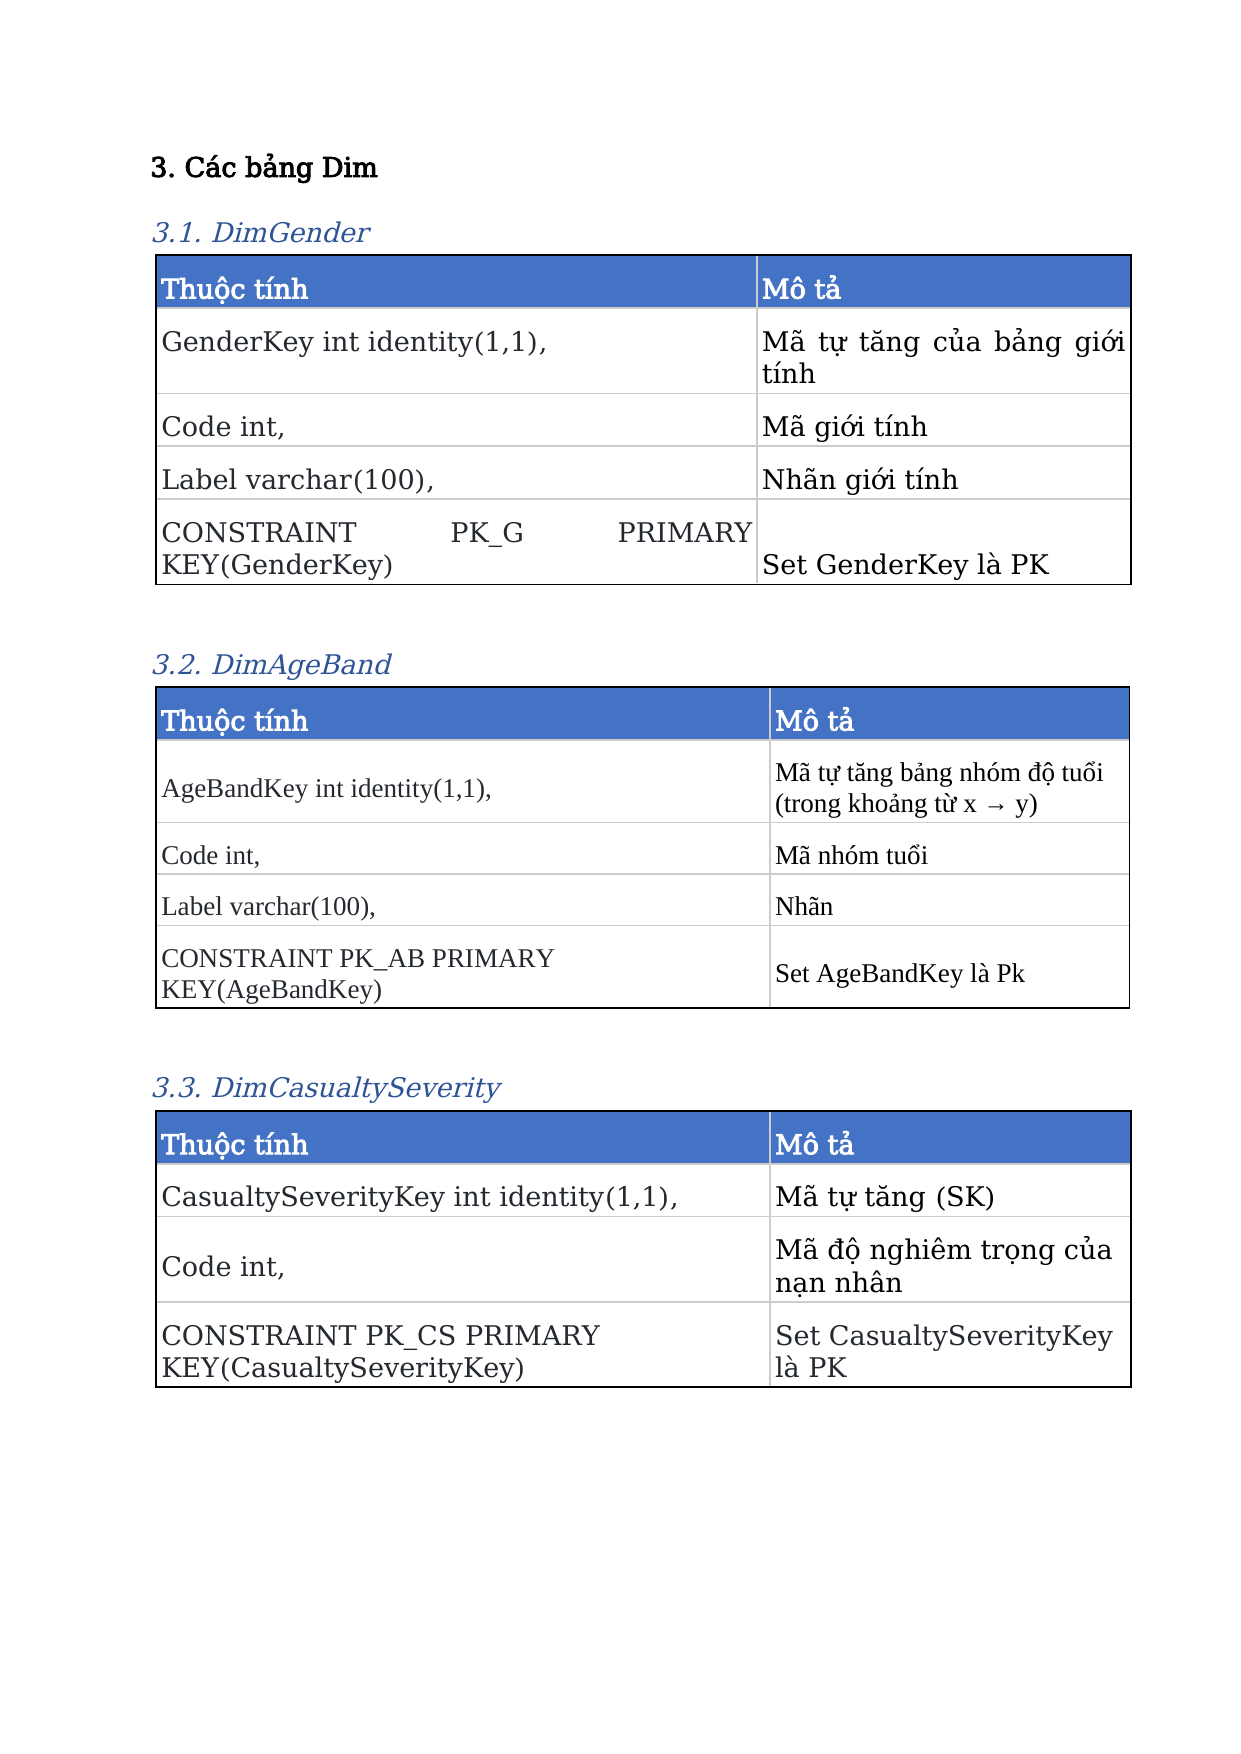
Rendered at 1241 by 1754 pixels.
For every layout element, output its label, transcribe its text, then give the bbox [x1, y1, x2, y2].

table_header Thuộc tính [157, 688, 769, 739]
subtitle 3.3. DimCasualtySeverity [150, 1071, 1090, 1103]
table_cell Set CasualtySeverityKey là PK [771, 1303, 1130, 1386]
table_cell Label varchar(100), [157, 447, 756, 498]
table_cell Set GenderKey là PK [758, 500, 1130, 583]
table_cell Mã độ nghiêm trọng của nạn nhân [771, 1217, 1130, 1301]
table_cell Mã tự tăng (SK) [771, 1165, 1130, 1216]
table_header Mô tả [758, 256, 1130, 307]
table_cell GenderKey int identity(1,1), [157, 309, 756, 392]
table_cell Mã tự tăng bảng nhóm độ tuổi (trong khoảng từ x y) [771, 741, 1129, 822]
table_cell Code int, [157, 1217, 769, 1301]
table_cell Nhãn giới tính [758, 447, 1130, 498]
subtitle 3.2. DimAgeBand [150, 647, 1090, 680]
table_cell Code int, [157, 823, 769, 873]
table_header Thuộc tính [157, 1112, 769, 1163]
table_cell CONSTRAINT PK_G PRIMARY KEY(GenderKey) [157, 500, 756, 583]
table_cell Set AgeBandKey là Pk [771, 926, 1129, 1007]
table_cell Label varchar(100), [157, 875, 769, 924]
table_cell CONSTRAINT PK_AB PRIMARY KEY(AgeBandKey) [157, 926, 769, 1007]
subtitle 3.1. DimGender [150, 215, 1090, 248]
table_cell Code int, [157, 394, 756, 445]
table_cell AgeBandKey int identity(1,1), [157, 741, 769, 822]
table_cell CasualtySeverityKey int identity(1,1), [157, 1165, 769, 1216]
table_header Thuộc tính [157, 256, 756, 307]
table_cell Mã tự tăng của bảng giới tính [758, 309, 1130, 392]
table_cell Nhãn [771, 875, 1129, 924]
table_cell CONSTRAINT PK_CS PRIMARY KEY(CasualtySeverityKey) [157, 1303, 769, 1386]
table_header Mô tả [771, 688, 1129, 739]
table_header Mô tả [771, 1112, 1130, 1163]
text 3. Các bảng Dim [150, 150, 1090, 182]
table_cell Mã giới tính [758, 394, 1130, 445]
table_cell Mã nhóm tuổi [771, 823, 1129, 873]
